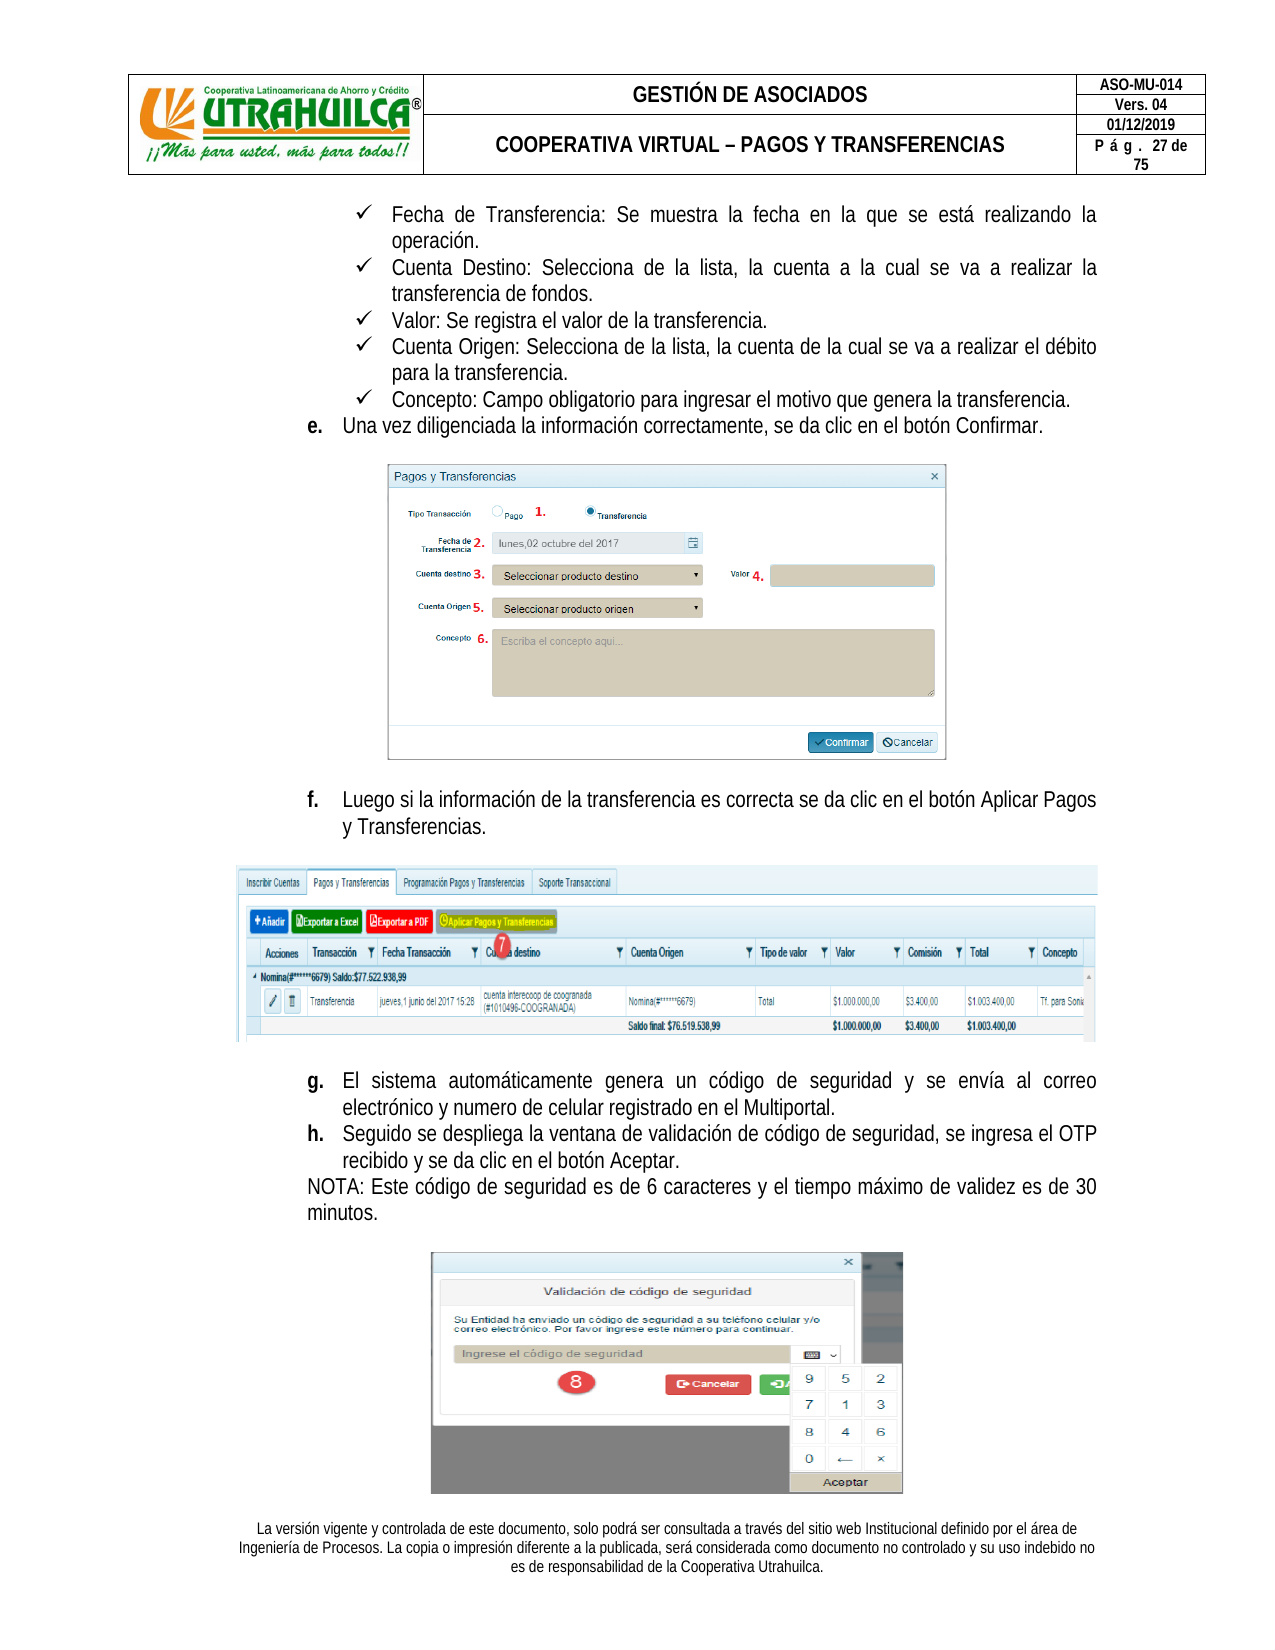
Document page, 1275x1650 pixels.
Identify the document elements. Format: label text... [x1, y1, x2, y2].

picture [387, 464, 947, 760]
list Fecha de Transferencia: Se muestra la fecha en la que se está realizando la operación. [354, 201, 1098, 254]
list El sistema automáticamente genera un código de seguridad y se envía al correo electrónico y numero de celular registrado en el Multiportal. [307, 1067, 1098, 1120]
list Cuenta Origen: Selecciona de la lista, la cuenta de la cual se va a realizar el débito para la transferencia. [354, 333, 1098, 386]
picture [430, 1252, 904, 1494]
list Concepto: Campo obligatorio para ingresar el motivo que genera la transferencia. [354, 386, 1098, 412]
picture [236, 865, 1098, 1042]
list Cuenta Destino: Selecciona de la lista, la cuenta a la cual se va a realizar la transferencia de fondos. [354, 254, 1098, 307]
list Seguido se despliega la ventana de validación de código de seguridad, se ingresa el OTP recibido y se da clic en el botón Aceptar. [307, 1120, 1098, 1173]
text NOTA: Este código de seguridad es de 6 caracteres y el tiempo máximo de validez es de 30 minutos. [307, 1173, 1098, 1226]
list Una vez diligenciada la información correctamente, se da clic en el botón Confirmar. [307, 412, 1098, 438]
list Valor: Se registra el valor de la transferencia. [354, 307, 1098, 333]
list Luego si la información de la transferencia es correcta se da clic en el botón Aplicar Pagos y Transferencias. [307, 786, 1098, 839]
picture [139, 86, 422, 162]
